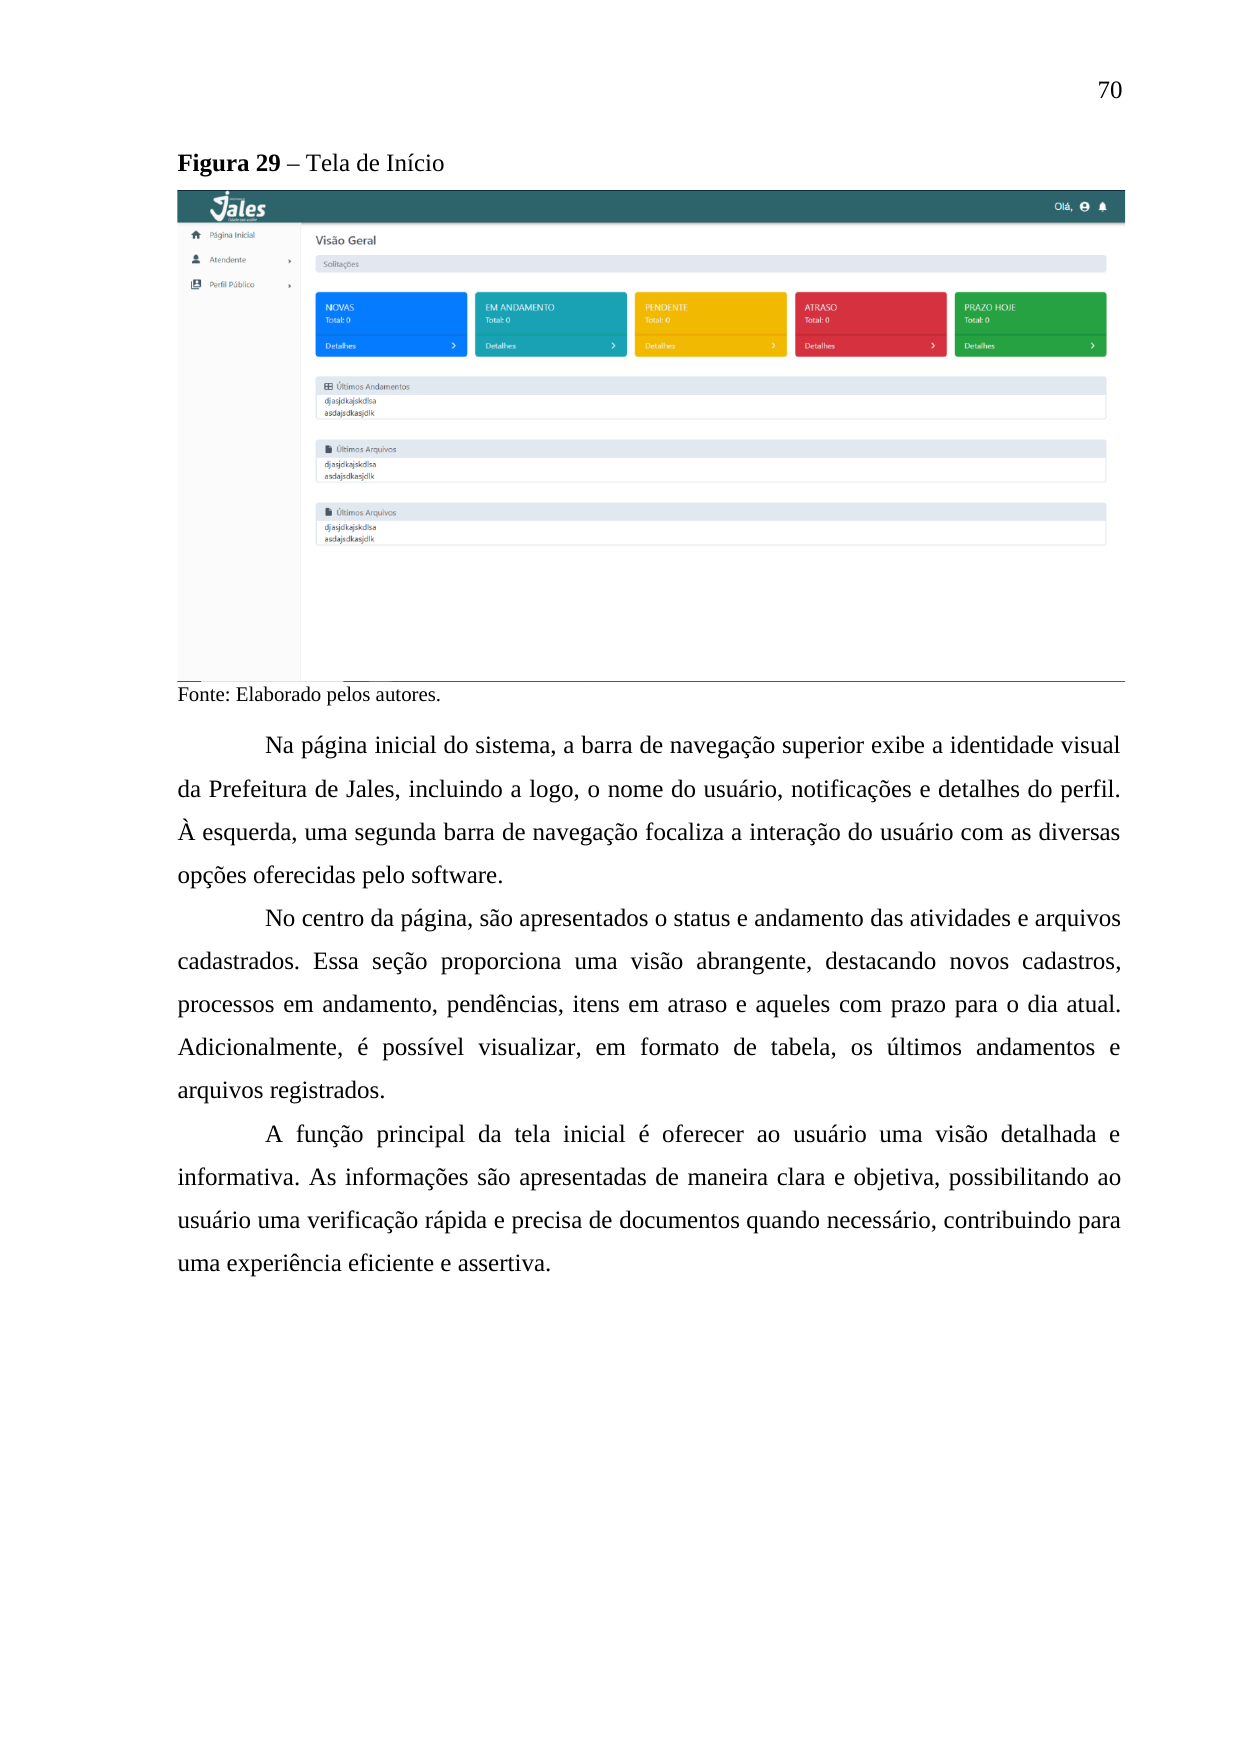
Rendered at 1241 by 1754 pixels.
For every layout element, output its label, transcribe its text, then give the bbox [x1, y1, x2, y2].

text A função principal da tela inicial é oferecer ao usuário uma visão detalhada e informativa. As informações são apresentadas de maneira clara e objetiva, possibilitando ao usuário uma verificação rápida e precisa de documentos quando necessário, contribuindo para uma experiência eficiente e assertiva. [177, 1119, 1122, 1277]
text Fonte: Elaborado pelos autores. [177, 682, 1122, 706]
picture [177, 190, 1126, 682]
text No centro da página, são apresentados o status e andamento das atividades e arquivos cadastrados. Essa seção proporciona uma visão abrangente, destacando novos cadastros, processos em andamento, pendências, itens em atraso e aqueles com prazo para o dia atual. Adicionalmente, é possível visualizar, em formato de tabela, os últimos andamentos e arquivos registrados. [177, 903, 1122, 1104]
text Na página inicial do sistema, a barra de navegação superior exibe a identidade visual da Prefeitura de Jales, incluindo a logo, o nome do usuário, notificações e detalhes do perfil. À esquerda, uma segunda barra de navegação focaliza a interação do usuário com as diversas opções oferecidas pelo software. [177, 731, 1122, 889]
